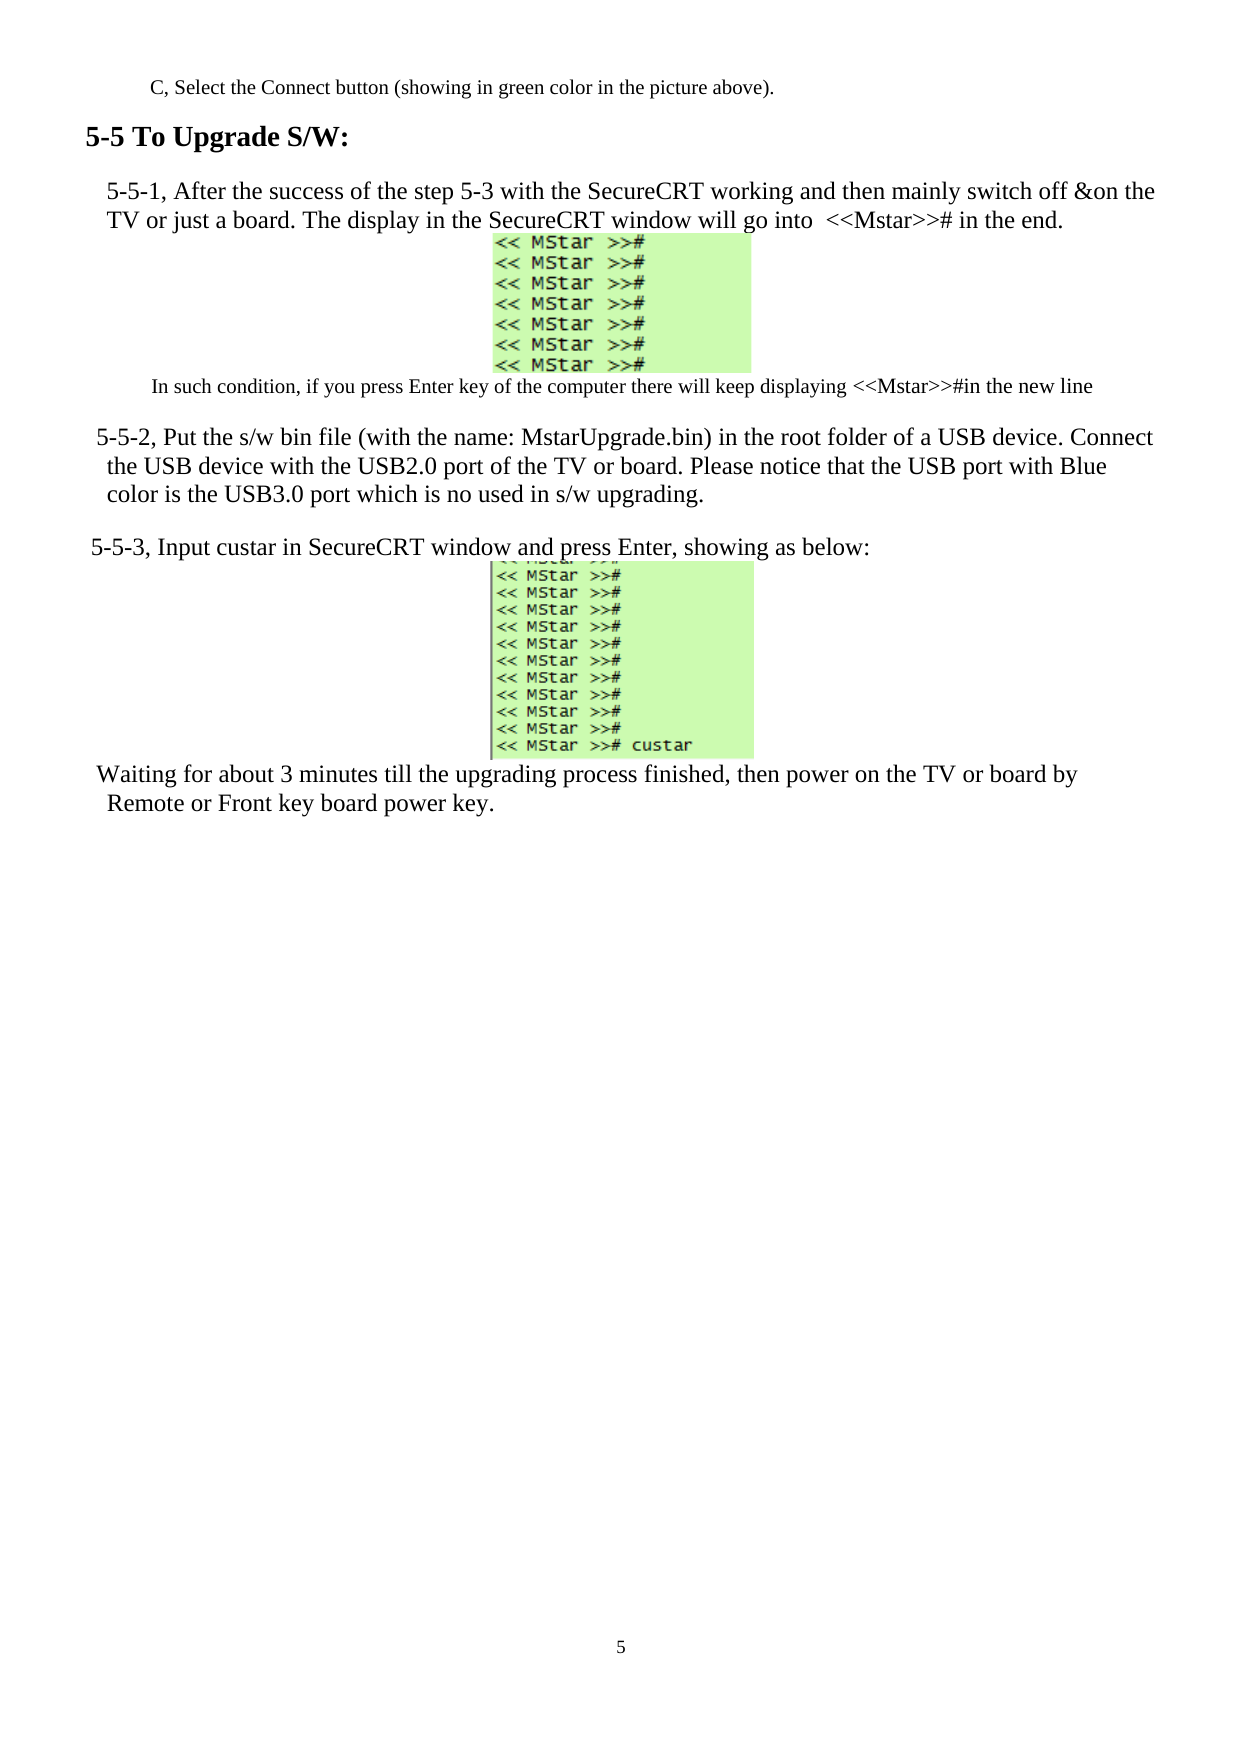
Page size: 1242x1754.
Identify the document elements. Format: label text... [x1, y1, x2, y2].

text Waiting for about 3 minutes till the upgrading process finished, then power on the TV or board by Remote or Front key board power key. [86, 759, 1156, 817]
text 5-5 To Upgrade S/W: [85, 123, 1169, 152]
picture [490, 561, 754, 760]
text 5-5-1, After the success of the step 5-3 with the SecureCRT working and then mainly switch off &on the TV or just a board. The display in the SecureCRT window will go into <<Mstar>># in the end. [106, 176, 1169, 234]
text 5-5-3, Input custar in SecureCRT window and press Enter, showing as below: [75, 532, 1169, 561]
picture [492, 233, 752, 373]
text 5-5-2, Put the s/w bin file (with the name: MstarUpgrade.bin) in the root folder of a USB device. Connect the USB device with the USB2.0 port of the TV or board. Please notice that the USB port with Blue color is the USB3.0 port which is no used in s/w upgrading. [86, 422, 1156, 508]
text C, Select the Connect button (showing in green color in the picture above). [150, 75, 1169, 99]
text In such condition, if you press Enter key of the computer there will keep displaying <<Mstar>>#in the new line [75, 373, 1169, 398]
